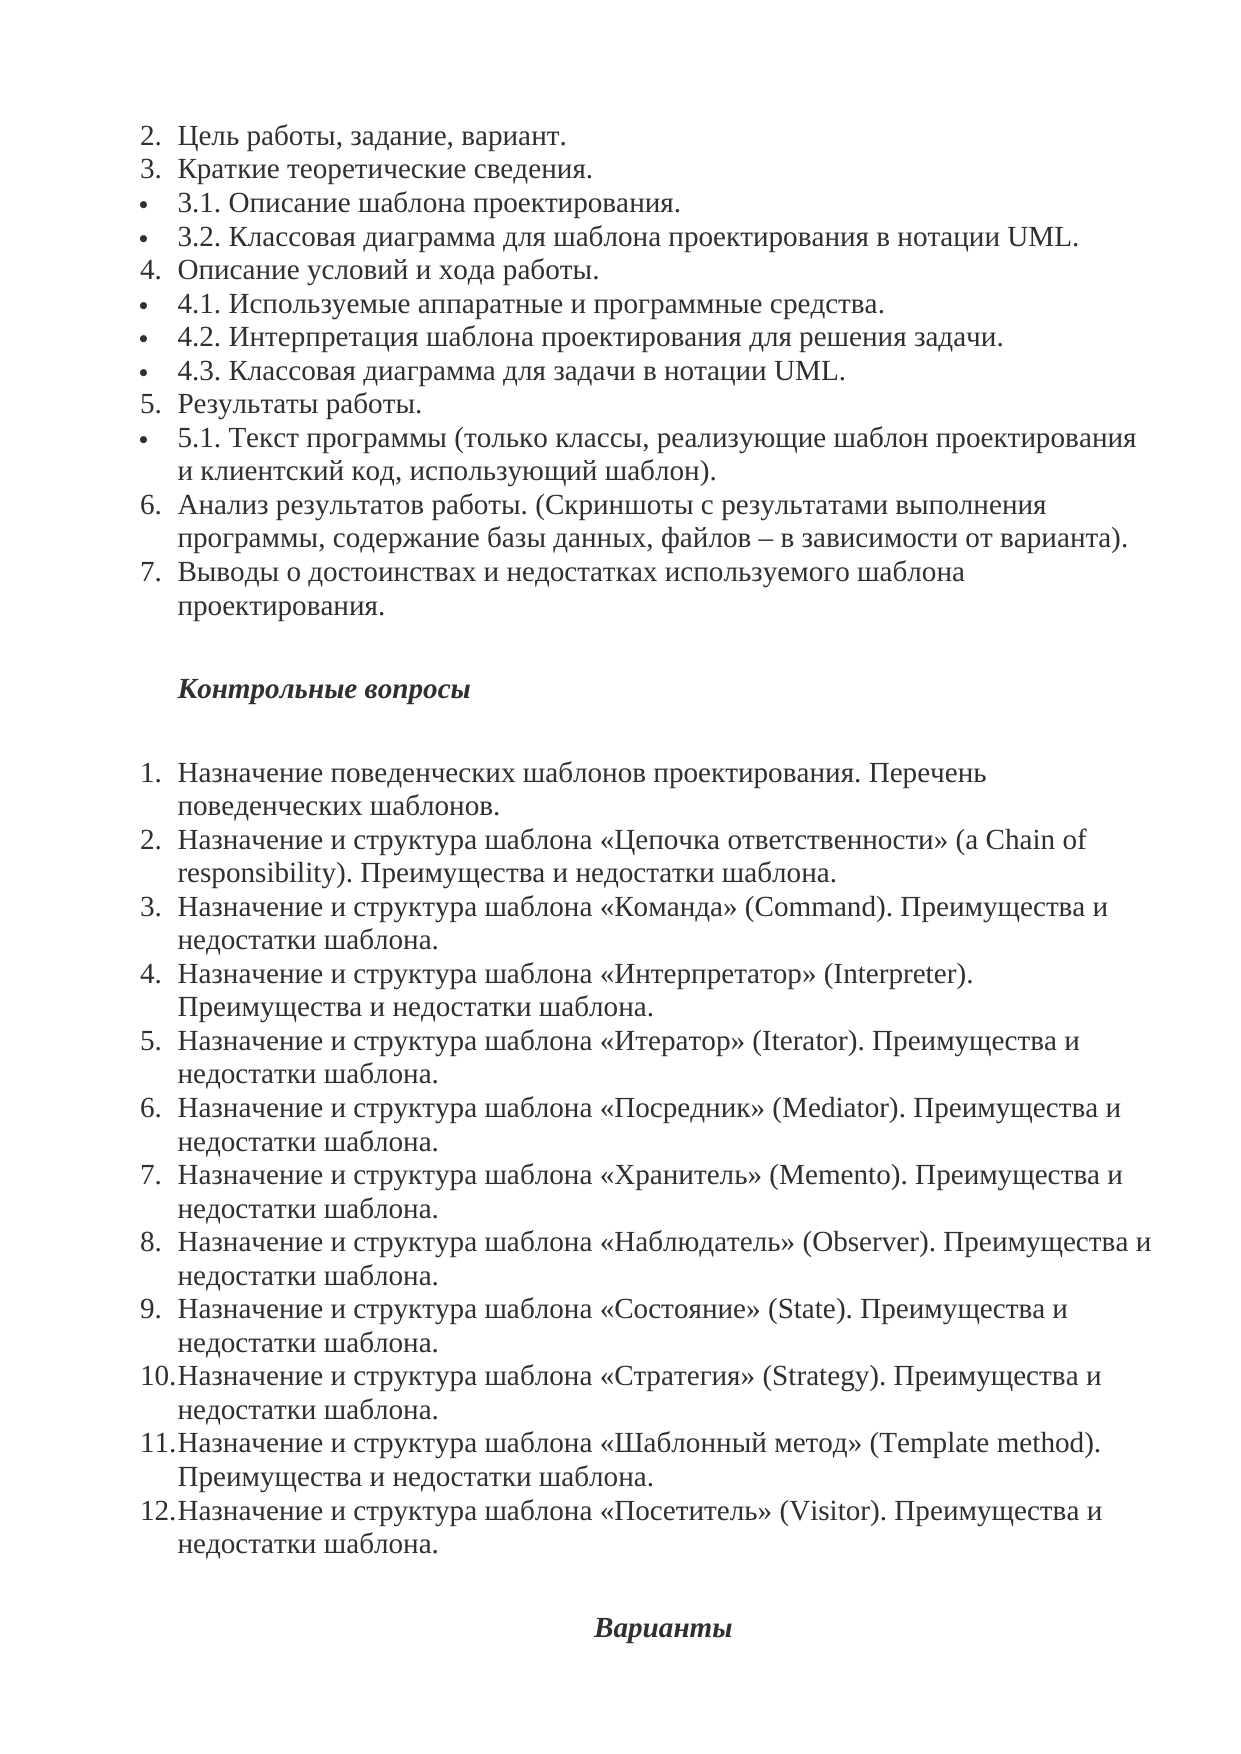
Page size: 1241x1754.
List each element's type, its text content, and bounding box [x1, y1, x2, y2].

list Назначение поведенческих шаблонов проектирования. Перечень поведенческих шаблонов. [140, 755, 1152, 822]
list Назначение и структура шаблона «Посетитель» (Visitor). Преимущества и недостатки шаблона. [140, 1493, 1152, 1560]
list Описание условий и хода работы. [140, 252, 1152, 286]
list Назначение и структура шаблона «Шаблонный метод» (Template method). Преимущества и недостатки шаблона. [140, 1426, 1152, 1493]
list Назначение и структура шаблона «Интерпретатор» (Interpreter). Преимущества и недостатки шаблона. [140, 956, 1152, 1023]
list Анализ результатов работы. (Скриншоты с результатами выполнения программы, содержание базы данных, файлов – в зависимости от варианта). [140, 487, 1152, 554]
list 4.2. Интерпретация шаблона проектирования для решения задачи. [140, 319, 1152, 353]
list 4.1. Используемые аппаратные и программные средства. [140, 286, 1152, 319]
list Цель работы, задание, вариант. [140, 118, 1152, 152]
list Назначение и структура шаблона «Итератор» (Iterator). Преимущества и недостатки шаблона. [140, 1023, 1152, 1090]
list Результаты работы. [140, 386, 1152, 420]
text Варианты [177, 1610, 1152, 1643]
list Назначение и структура шаблона «Команда» (Command). Преимущества и недостатки шаблона. [140, 889, 1152, 956]
list 3.2. Классовая диаграмма для шаблона проектирования в нотации UML. [140, 219, 1152, 252]
list Краткие теоретические сведения. [140, 152, 1152, 185]
list 5.1. Текст программы (только классы, реализующие шаблон проектирования и клиентский код, использующий шаблон). [140, 420, 1152, 487]
list Назначение и структура шаблона «Хранитель» (Memento). Преимущества и недостатки шаблона. [140, 1157, 1152, 1224]
list Назначение и структура шаблона «Посредник» (Mediator). Преимущества и недостатки шаблона. [140, 1090, 1152, 1157]
list Назначение и структура шаблона «Состояние» (State). Преимущества и недостатки шаблона. [140, 1291, 1152, 1358]
list 4.3. Классовая диаграмма для задачи в нотации UML. [140, 353, 1152, 386]
list Назначение и структура шаблона «Наблюдатель» (Observer). Преимущества и недостатки шаблона. [140, 1224, 1152, 1291]
list Назначение и структура шаблона «Цепочка ответственности» (a Chain of responsibility). Преимущества и недостатки шаблона. [140, 822, 1152, 889]
list Назначение и структура шаблона «Стратегия» (Strategy). Преимущества и недостатки шаблона. [140, 1358, 1152, 1426]
list 3.1. Описание шаблона проектирования. [140, 185, 1152, 219]
text Контрольные вопросы [177, 671, 1152, 705]
list Выводы о достоинствах и недостатках используемого шаблона проектирования. [140, 554, 1152, 621]
